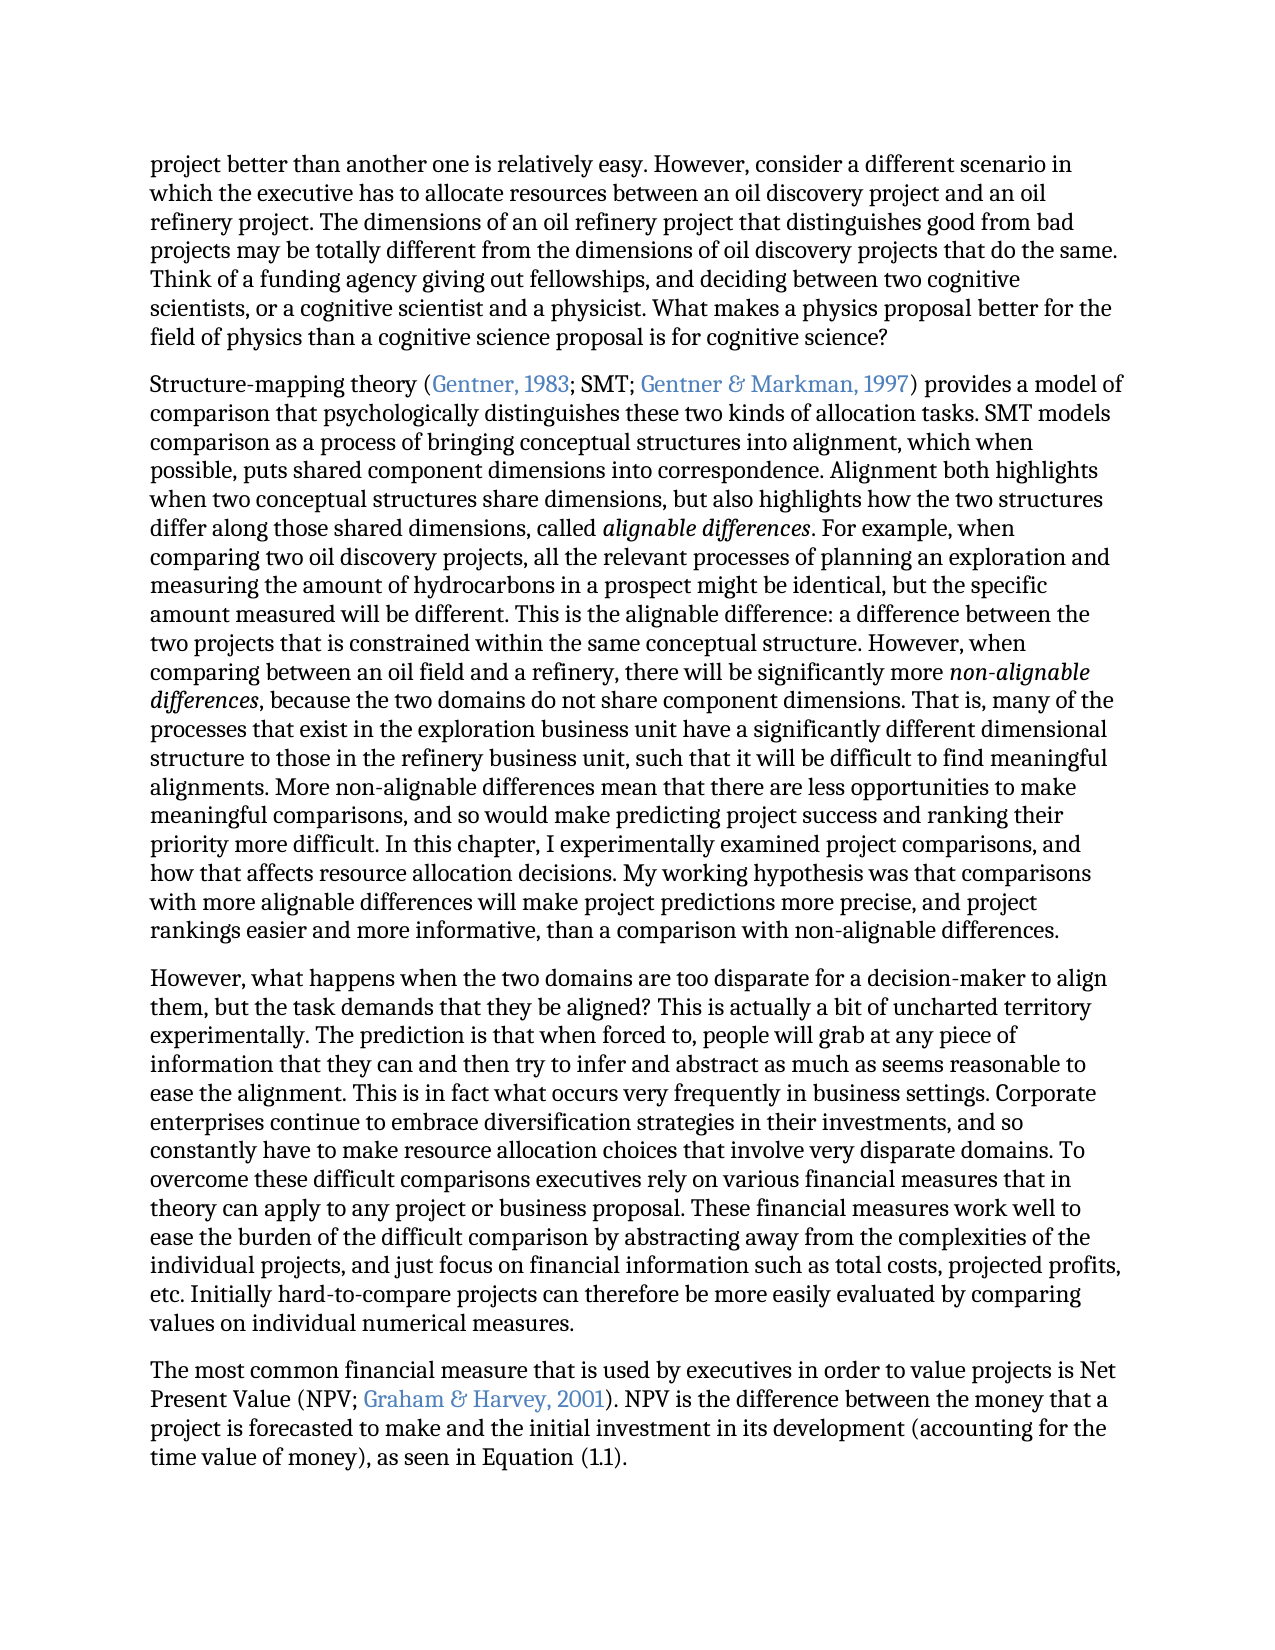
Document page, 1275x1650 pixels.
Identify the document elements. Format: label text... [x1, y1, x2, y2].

text Structure-mapping theory (Gentner, 1983; SMT; Gentner & Markman, 1997) provides a model of comparison that psychologically distinguishes these two kinds of allocation tasks. SMT models comparison as a process of bringing conceptual structures into alignment, which when possible, puts shared component dimensions into correspondence. Alignment both highlights when two conceptual structures share dimensions, but also highlights how the two structures differ along those shared dimensions, called alignable differences. For example, when comparing two oil discovery projects, all the relevant processes of planning an exploration and measuring the amount of hydrocarbons in a prospect might be identical, but the specific amount measured will be different. This is the alignable difference: a difference between the two projects that is constrained within the same conceptual structure. However, when comparing between an oil field and a refinery, there will be significantly more non-alignable differences, because the two domains do not share component dimensions. That is, many of the processes that exist in the exploration business unit have a significantly different dimensional structure to those in the refinery business unit, such that it will be difficult to find meaningful alignments. More non-alignable differences mean that there are less opportunities to make meaningful comparisons, and so would make predicting project success and ranking their priority more difficult. In this chapter, I experimentally examined project comparisons, and how that affects resource allocation decisions. My working hypothesis was that comparisons with more alignable differences will make project predictions more precise, and project rankings easier and more informative, than a comparison with non-alignable differences. [150, 370, 1125, 945]
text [150, 150, 1125, 351]
text However, what happens when the two domains are too disparate for a decision-maker to align them, but the task demands that they be aligned? This is actually a bit of uncharted territory experimentally. The prediction is that when forced to, people will grab at any piece of information that they can and then try to infer and abstract as much as seems reasonable to ease the alignment. This is in fact what occurs very frequently in business settings. Corporate enterprises continue to embrace diversification strategies in their investments, and so constantly have to make resource allocation choices that involve very disparate domains. To overcome these difficult comparisons executives rely on various financial measures that in theory can apply to any project or business proposal. These financial measures work well to ease the burden of the difficult comparison by abstracting away from the complexities of the individual projects, and just focus on financial information such as total costs, projected profits, etc. Initially hard-to-compare projects can therefore be more easily evaluated by comparing values on individual numerical measures. [150, 964, 1125, 1337]
text The most common financial measure that is used by executives in order to value projects is Net Present Value (NPV; Graham & Harvey, 2001). NPV is the difference between the money that a project is forecasted to make and the initial investment in its development (accounting for the time value of money), as seen in Equation (1.1). [150, 1356, 1125, 1471]
